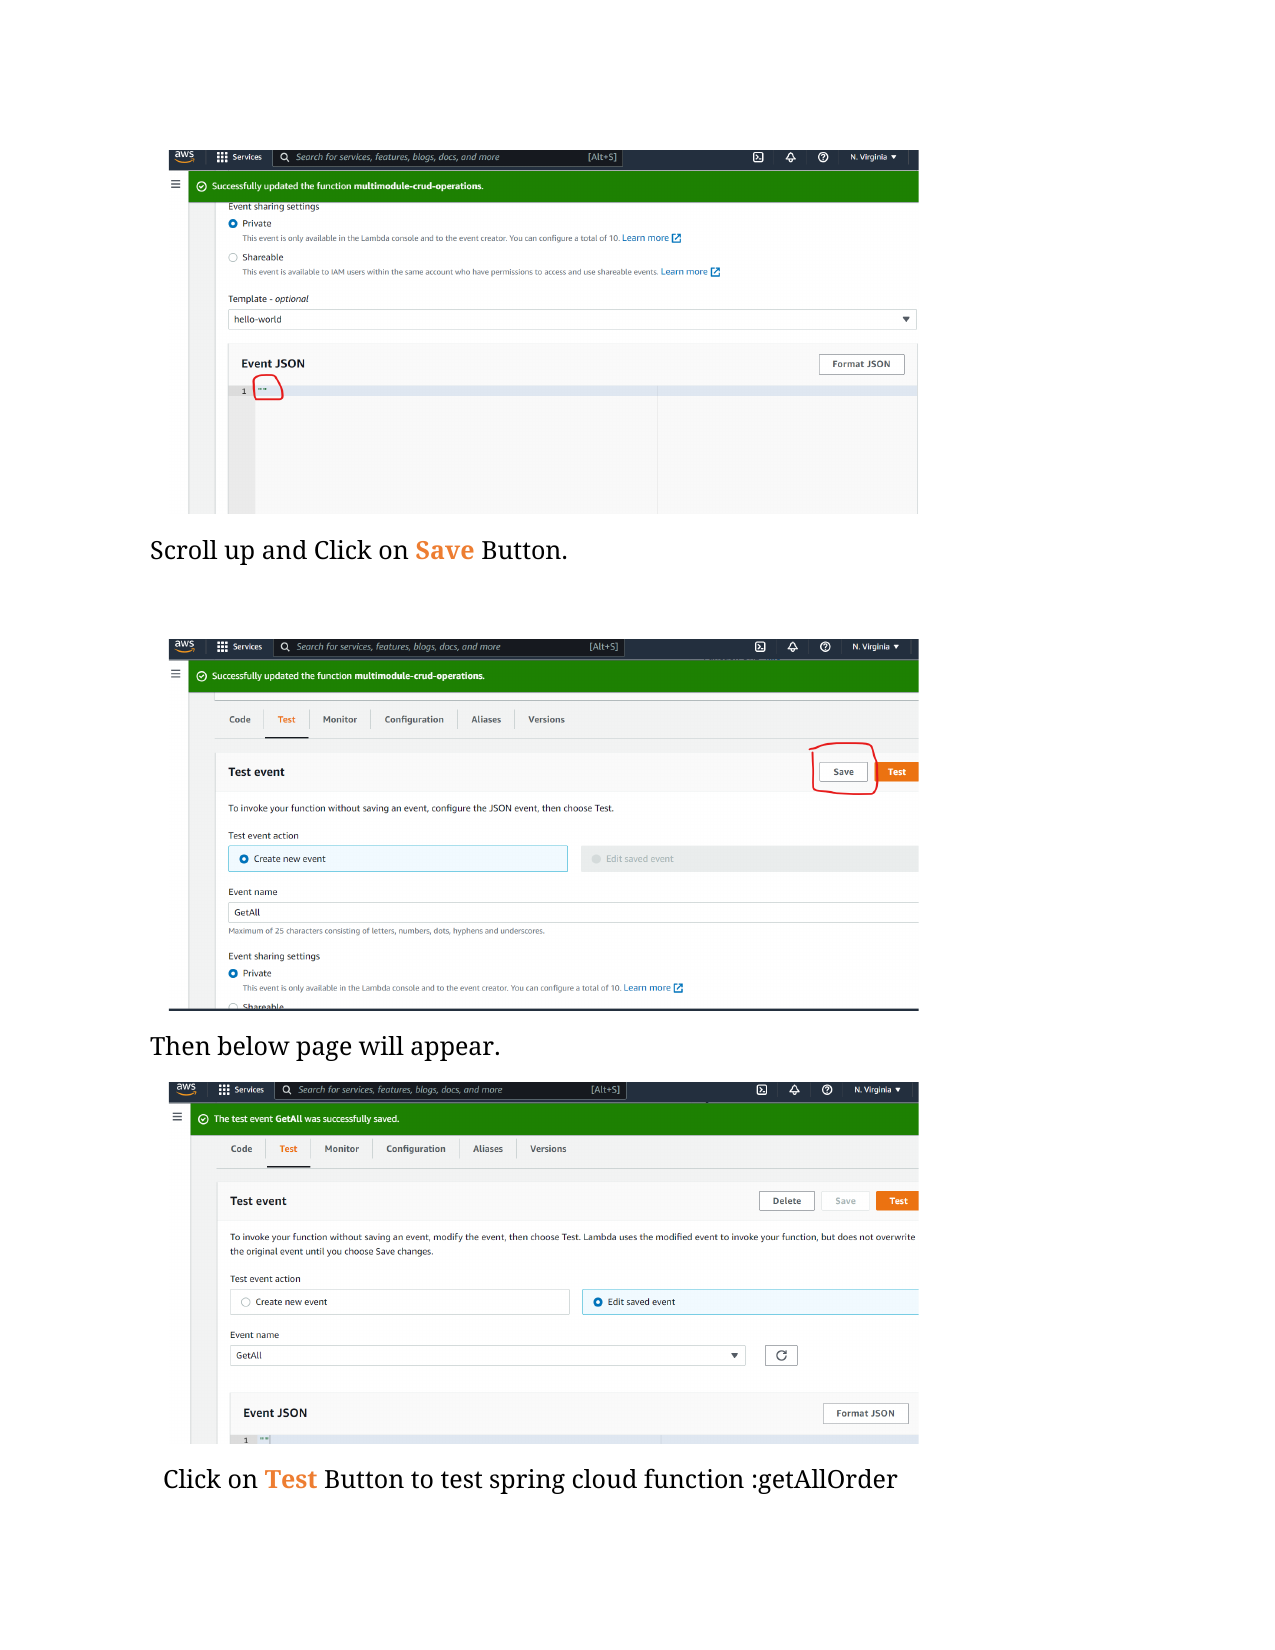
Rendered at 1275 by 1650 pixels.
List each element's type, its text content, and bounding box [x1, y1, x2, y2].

text Then below page will appear. [150, 1029, 1125, 1063]
text Click on Test Button to test spring cloud function :getAllOrder [150, 1462, 1125, 1496]
text Scroll up and Click on Save Button. [150, 533, 1125, 567]
